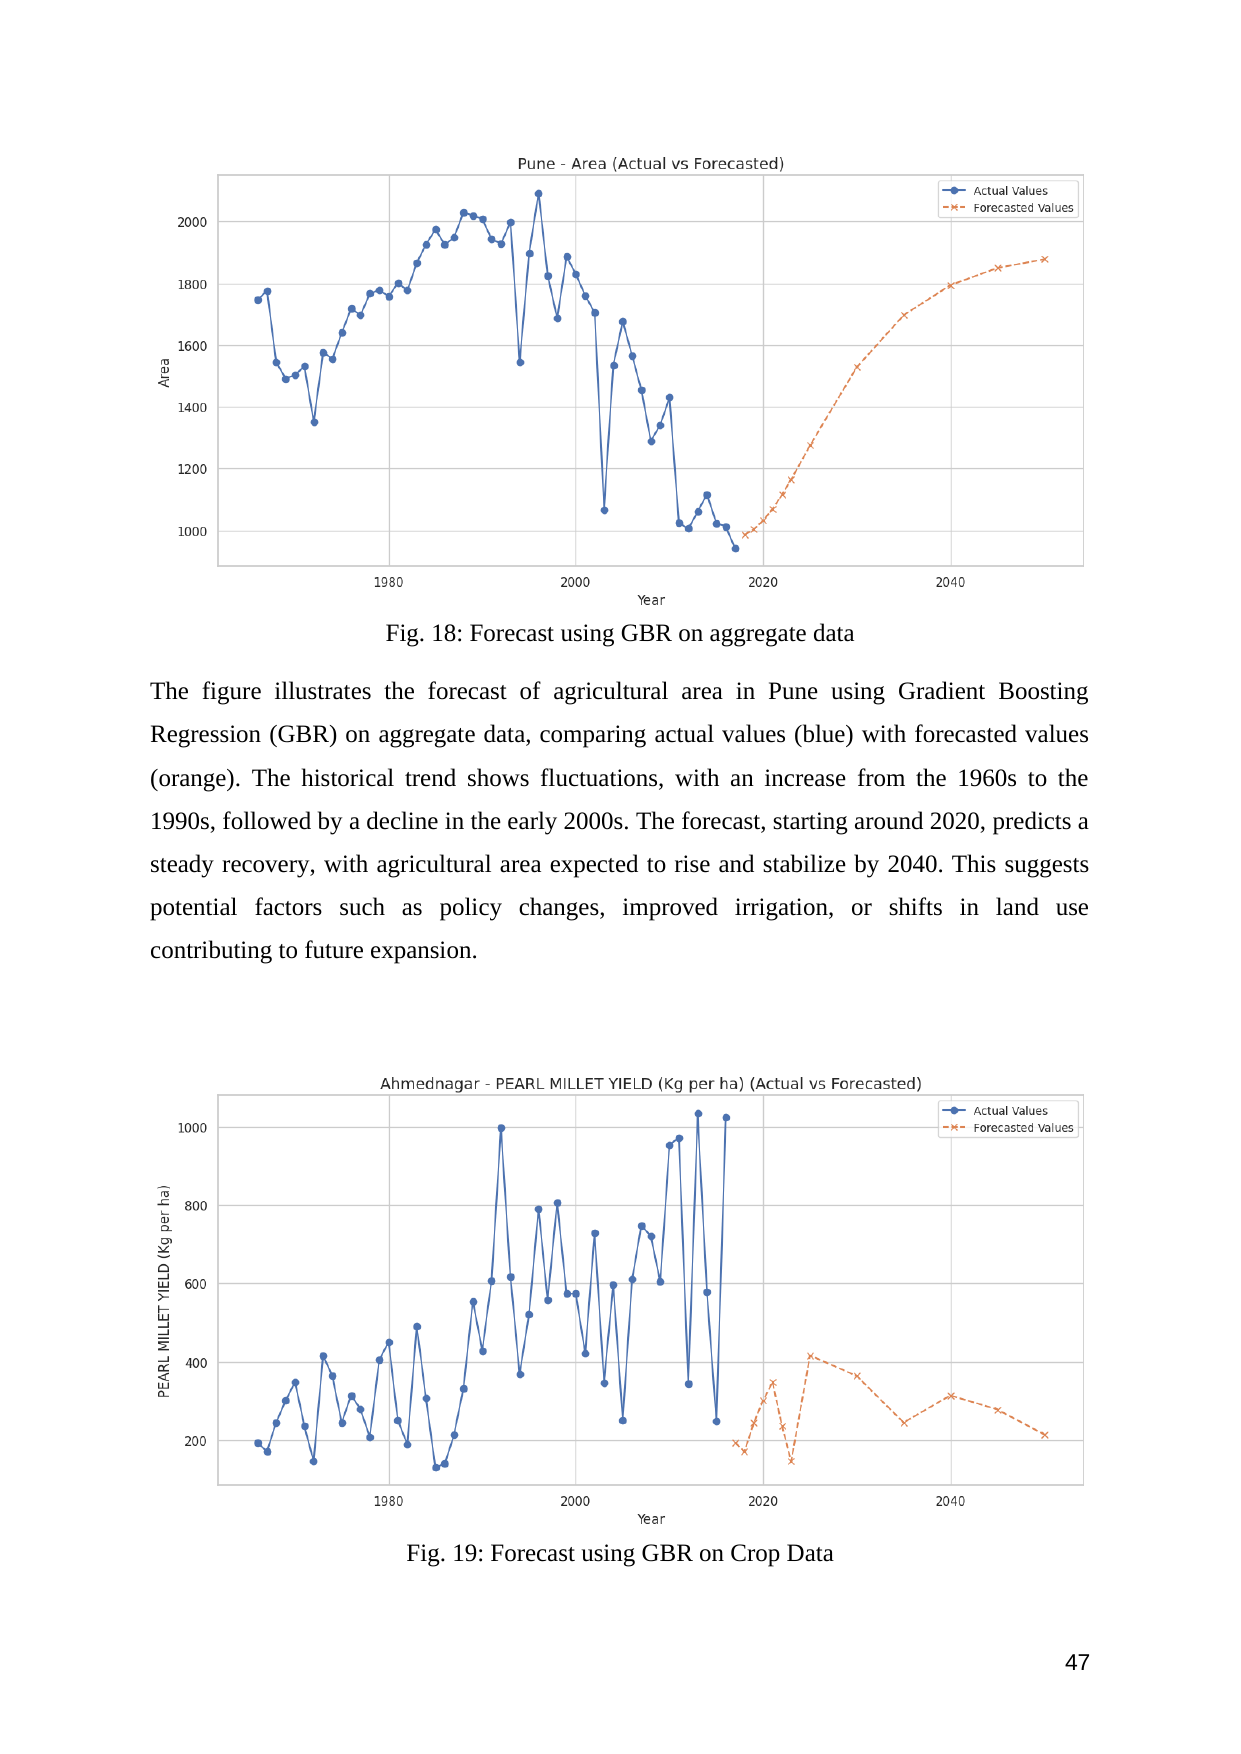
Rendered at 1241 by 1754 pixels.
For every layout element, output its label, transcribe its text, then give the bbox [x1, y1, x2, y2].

picture [150, 1069, 1091, 1534]
text Fig. 18: Forecast using GBR on aggregate data [150, 618, 1090, 647]
picture [150, 150, 1091, 615]
text Fig. 19: Forecast using GBR on Crop Data [150, 1538, 1090, 1567]
text The figure illustrates the forecast of agricultural area in Pune using Gradient Boosting Regression (GBR) on aggregate data, comparing actual values (blue) with forecasted values (orange). The historical trend shows fluctuations, with an increase from the 1960s to the 1990s, followed by a decline in the early 2000s. The forecast, starting around 2020, predicts a steady recovery, with agricultural area expected to rise and stabilize by 2040. This suggests potential factors such as policy changes, improved irrigation, or shifts in land use contributing to future expansion. [150, 676, 1090, 964]
